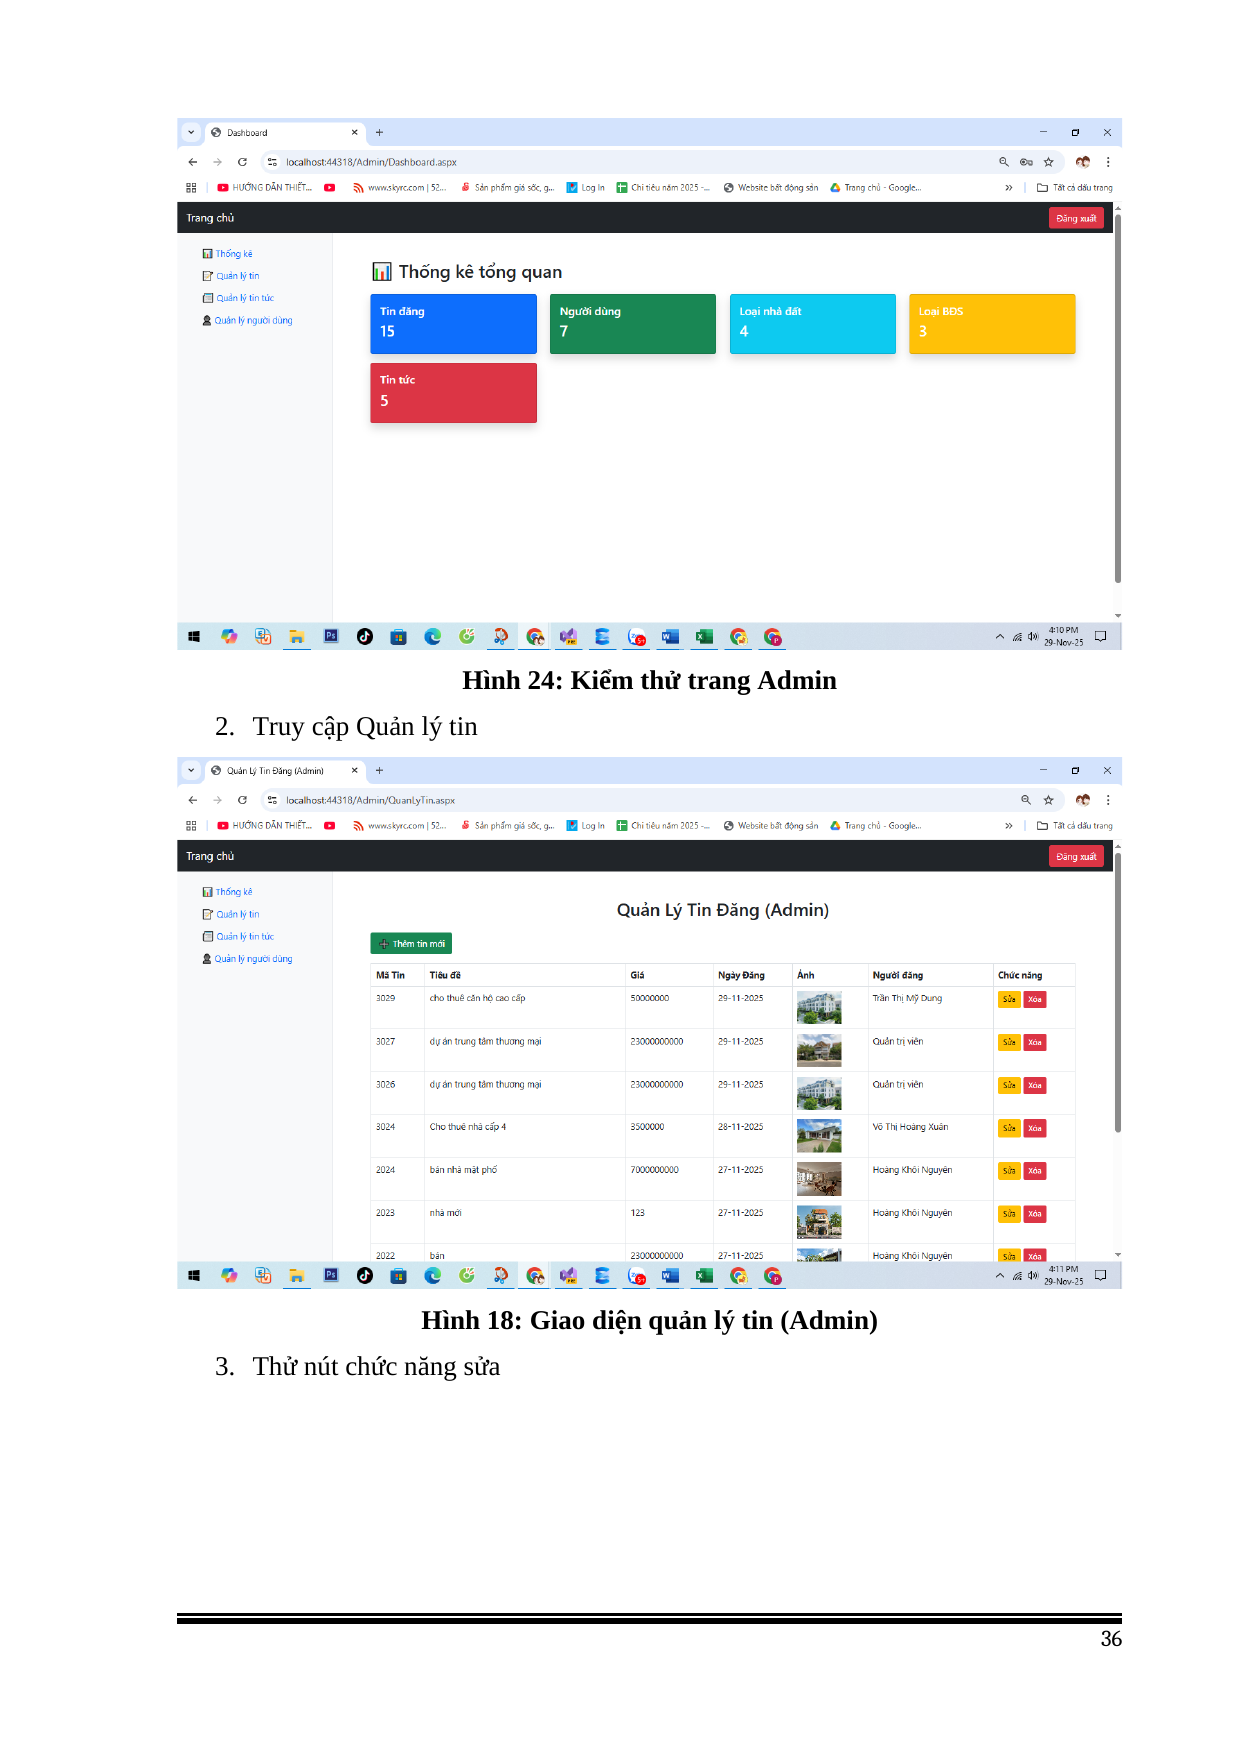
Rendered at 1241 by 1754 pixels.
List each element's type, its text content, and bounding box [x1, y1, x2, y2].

picture [177, 757, 1123, 1289]
list Thử nút chức năng sửa [215, 1351, 1122, 1382]
picture [177, 118, 1123, 650]
text Hình 18: Giao diện quản lý tin (Admin) [177, 1304, 1122, 1335]
list Truy cập Quản lý tin [215, 710, 1122, 742]
text Hình 24: Kiểm thử trang Admin [177, 664, 1122, 695]
